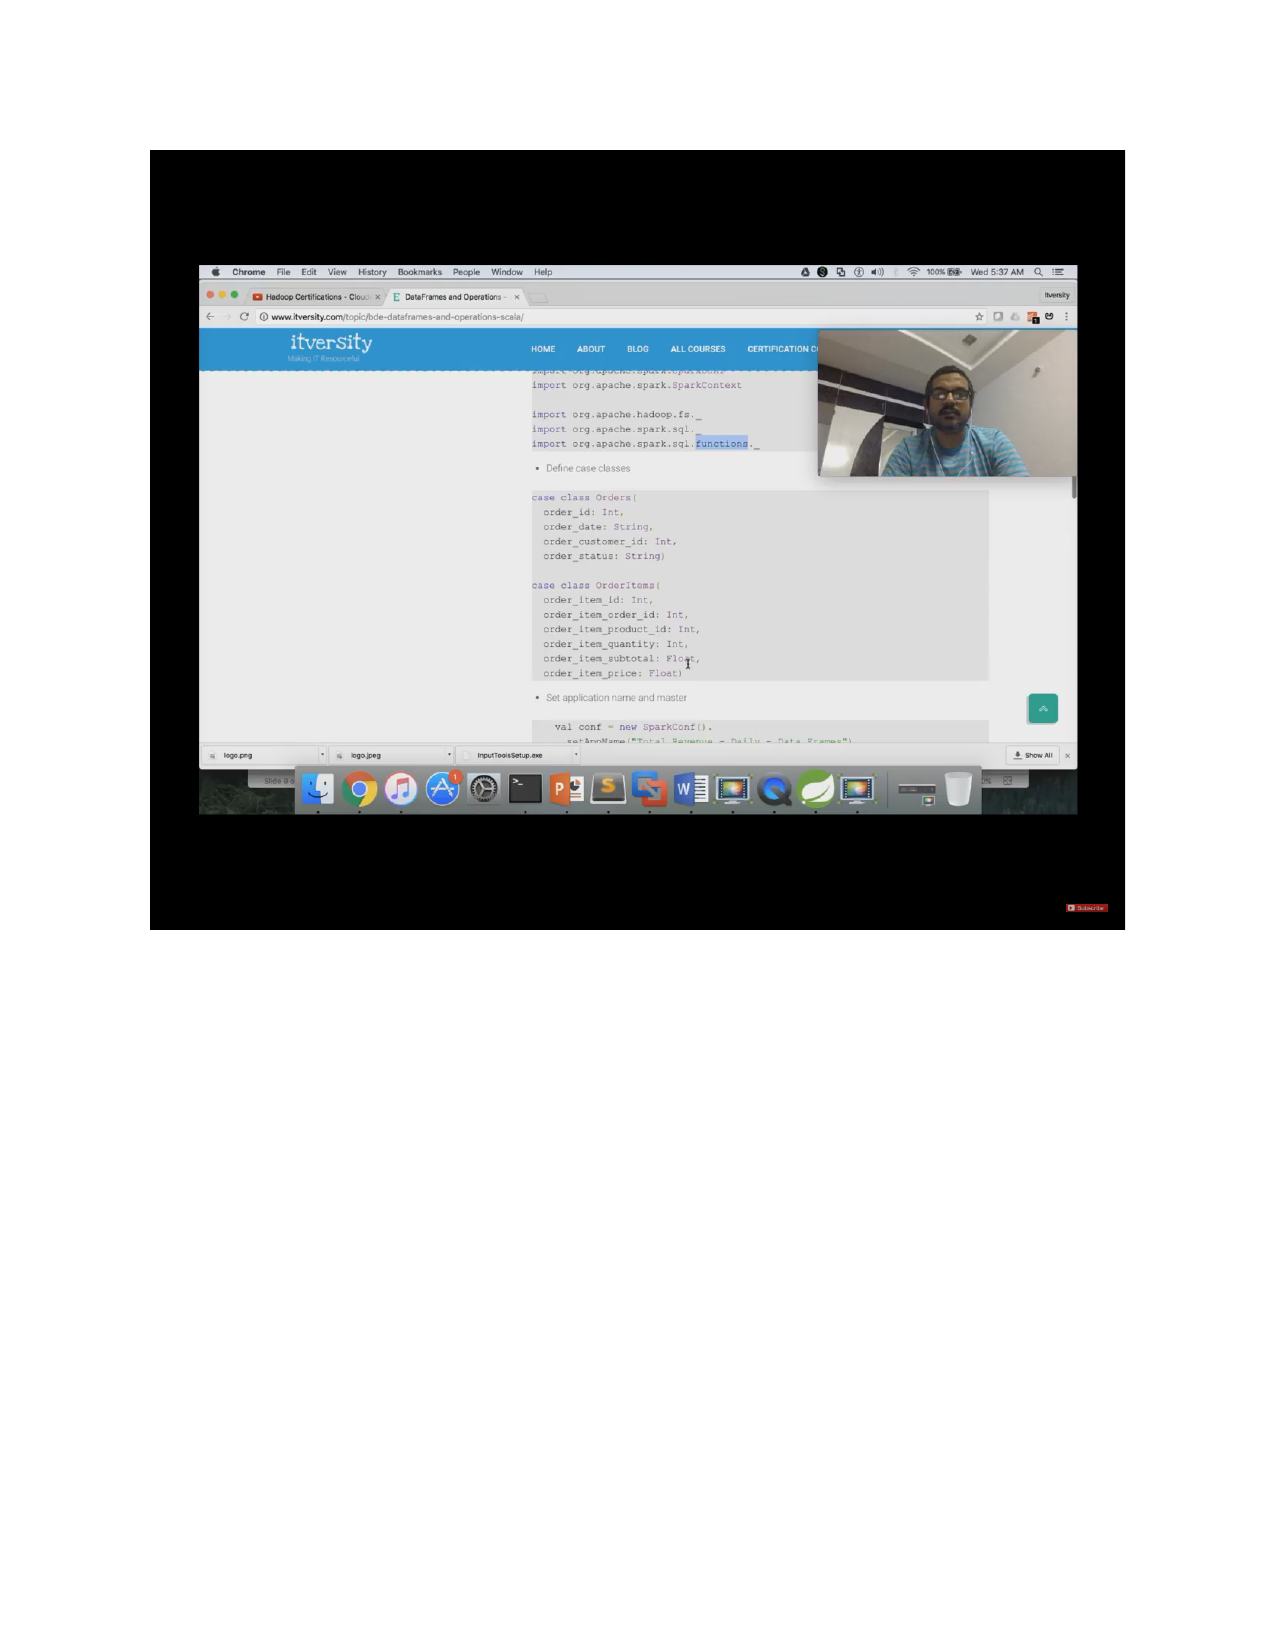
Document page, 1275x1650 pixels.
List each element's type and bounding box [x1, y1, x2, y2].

picture [150, 150, 1125, 930]
